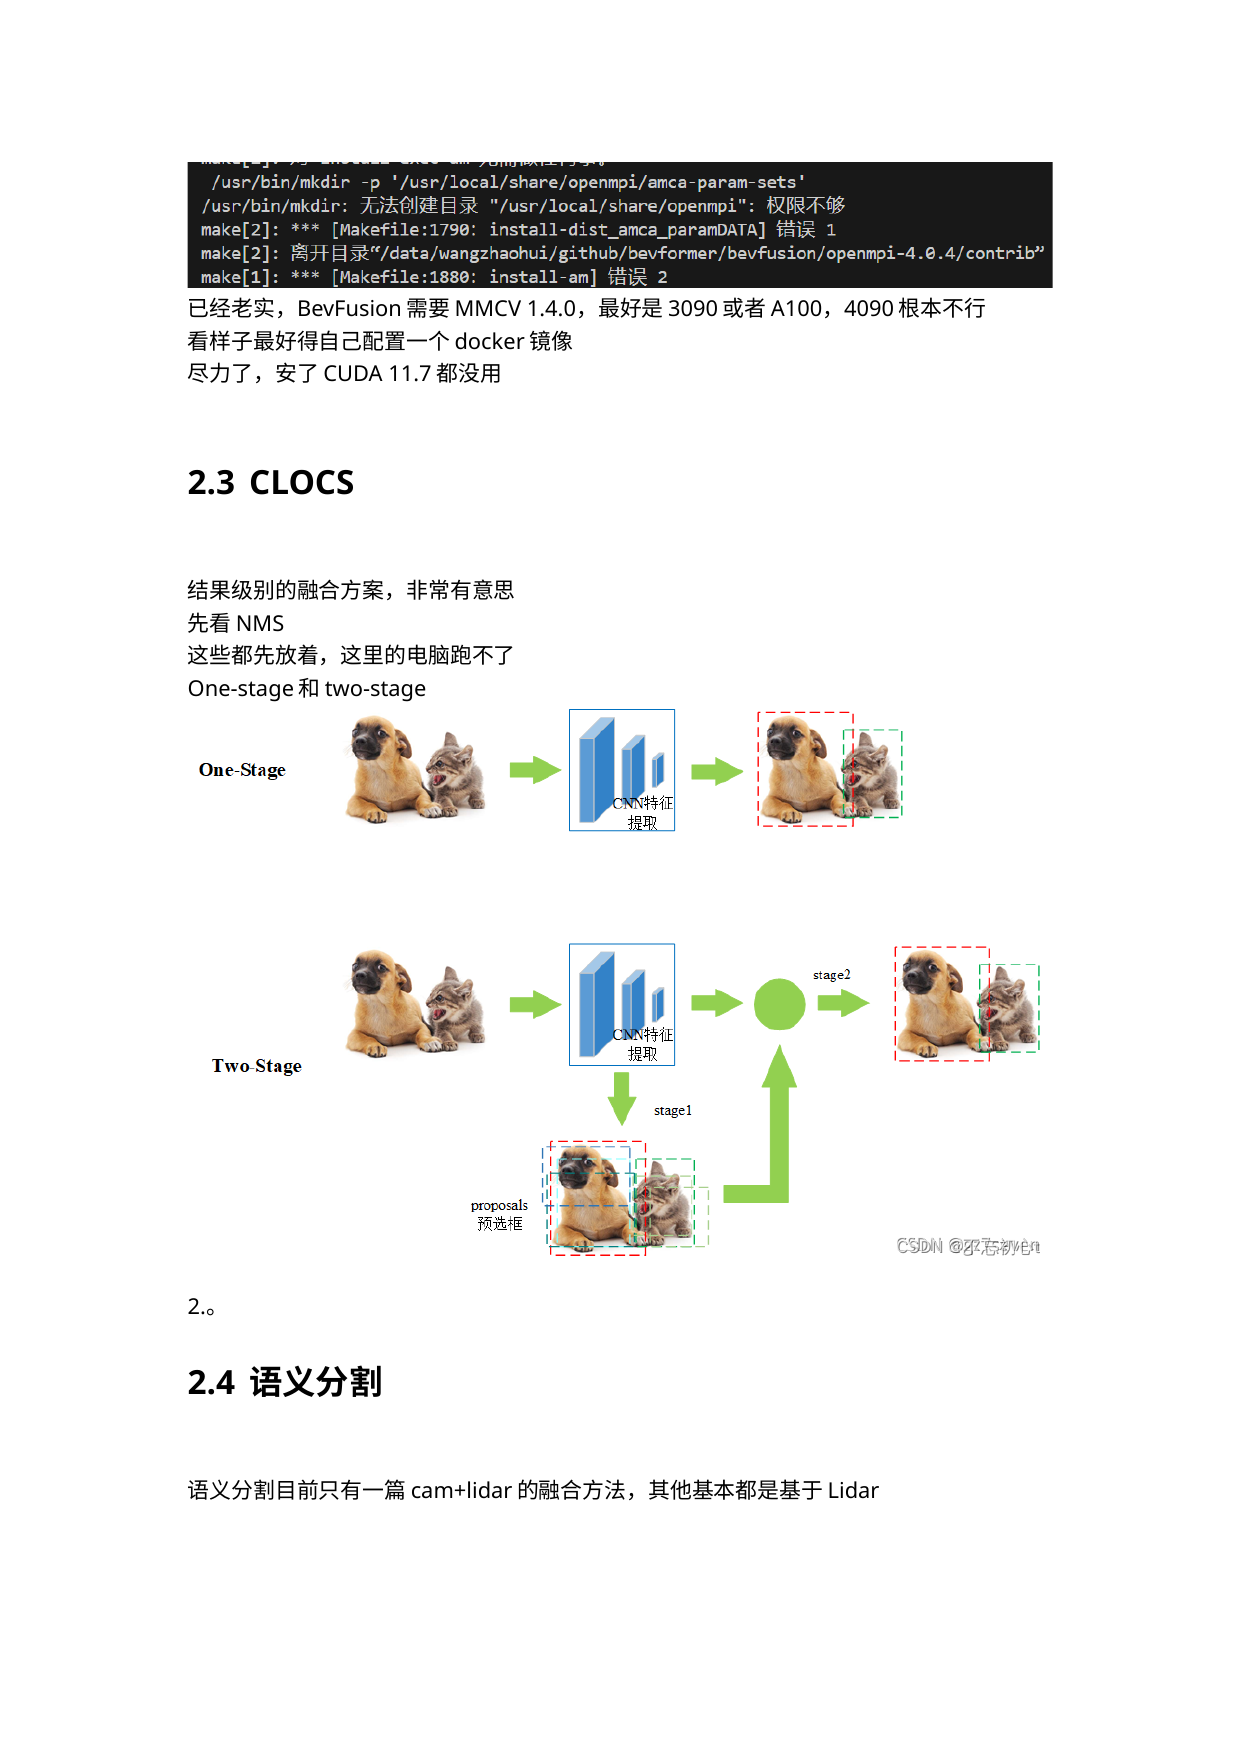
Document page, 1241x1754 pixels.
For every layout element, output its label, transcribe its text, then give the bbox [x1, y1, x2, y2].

picture [187, 704, 1053, 1264]
text 结果级别的融合方案，非常有意思 [187, 574, 1053, 607]
text One-stage和two-stage [187, 672, 1053, 704]
text 尽力了，安了CUDA 11.7都没用 [187, 357, 1053, 389]
text 2.。 [187, 1289, 1053, 1322]
picture [187, 162, 1053, 288]
text 先看NMS [187, 607, 1053, 639]
text 已经老实，BevFusion需要MMCV 1.4.0，最好是3090或者A100，4090根本不行 [187, 292, 1053, 324]
text 看样子最好得自己配置一个docker镜像 [187, 324, 1053, 357]
subtitle 语义分割 [187, 1349, 1053, 1414]
subtitle CLOCS [187, 449, 1053, 514]
text 这些都先放着，这里的电脑跑不了 [187, 639, 1053, 672]
text 语义分割目前只有一篇cam+lidar的融合方法，其他基本都是基于Lidar [187, 1474, 1053, 1507]
